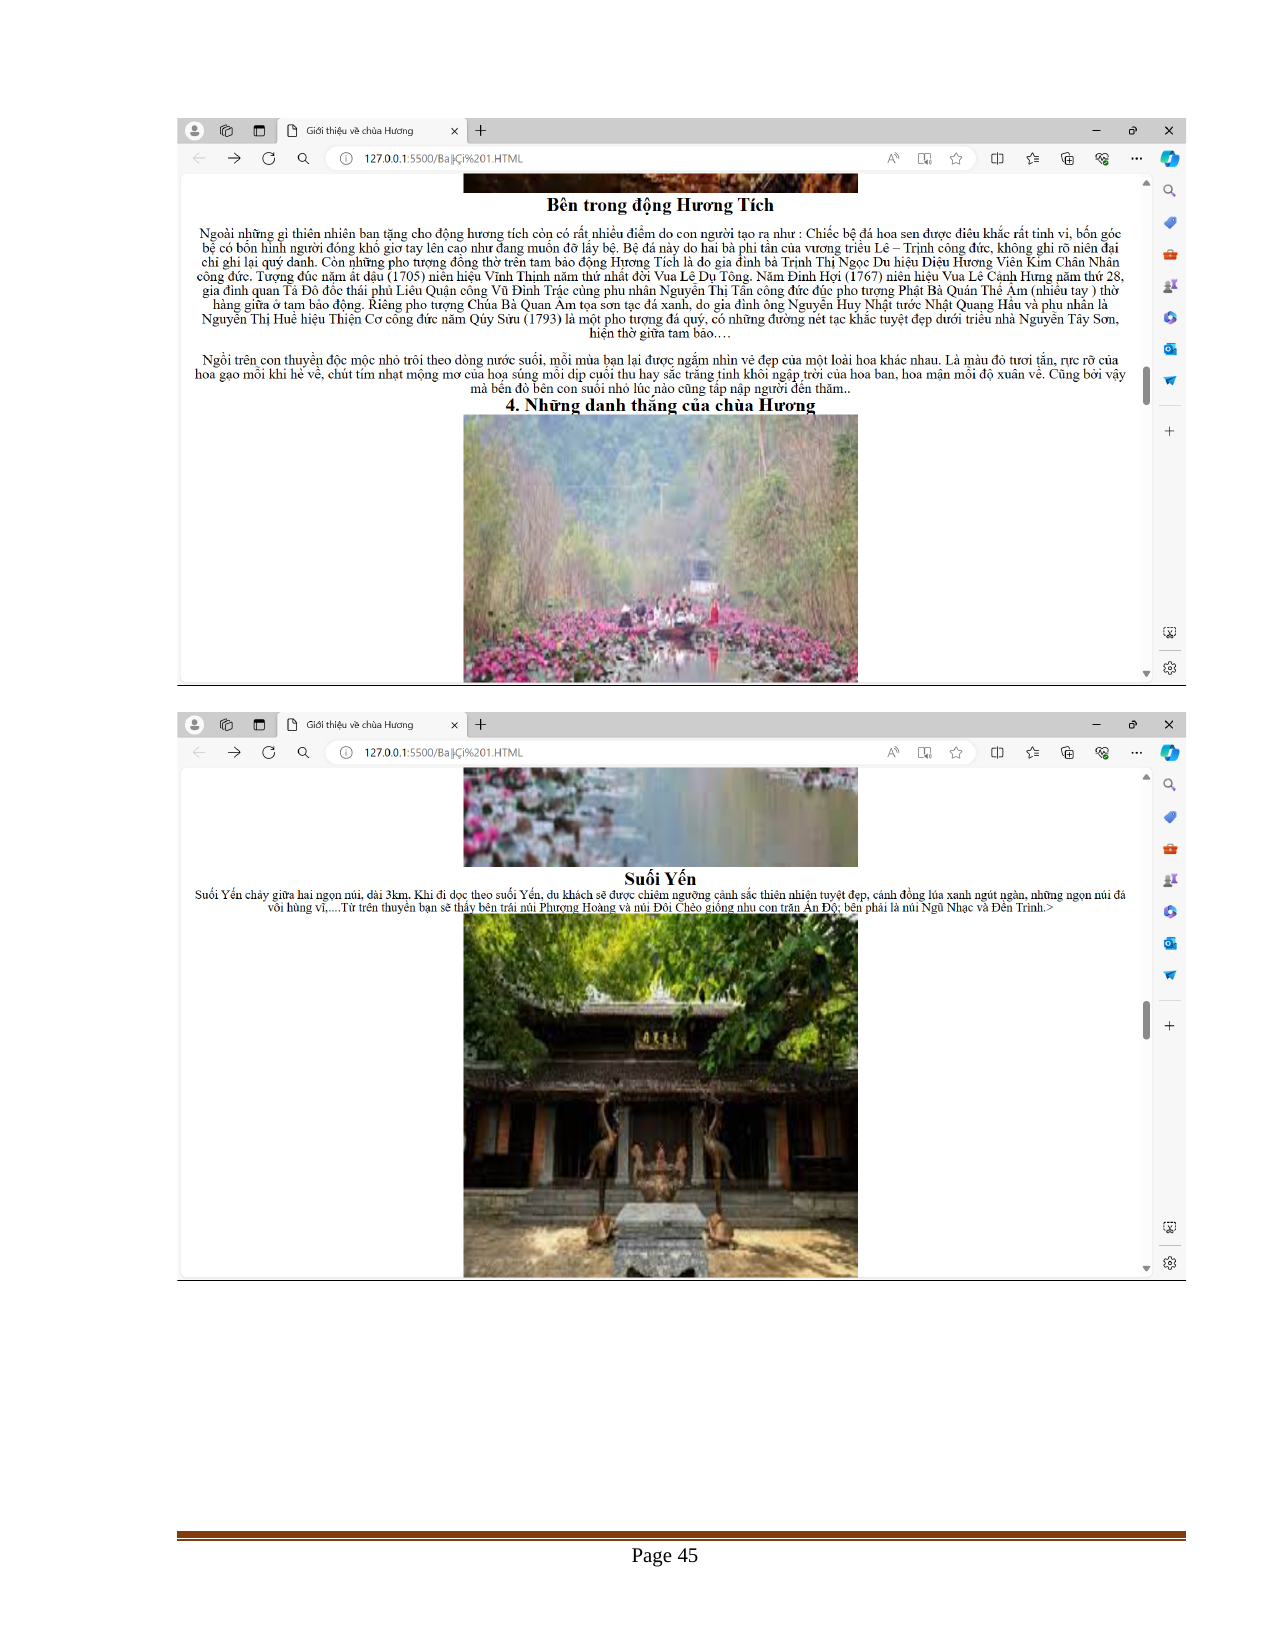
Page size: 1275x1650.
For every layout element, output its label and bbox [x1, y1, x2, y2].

picture [177, 118, 1187, 686]
picture [177, 712, 1187, 1281]
